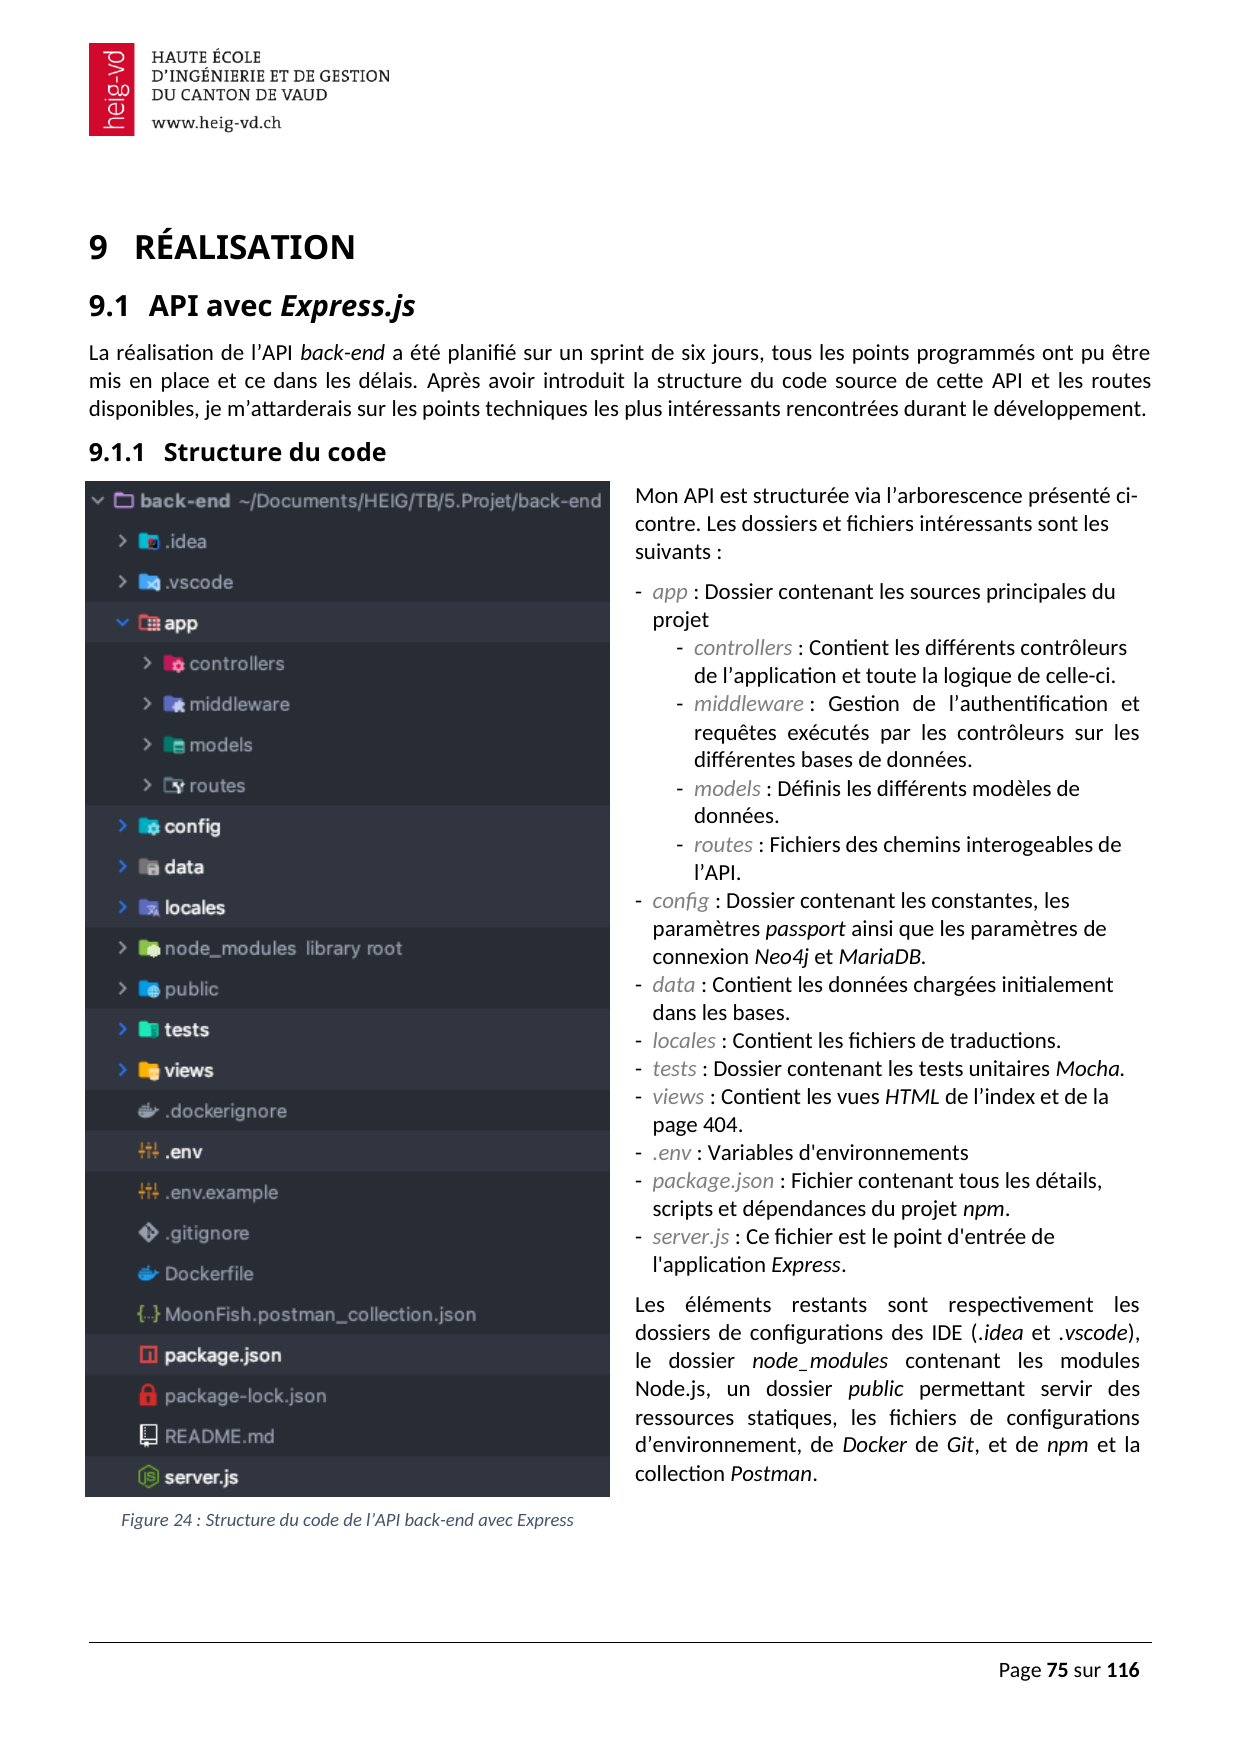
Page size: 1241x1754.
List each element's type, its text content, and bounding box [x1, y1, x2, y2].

subtitle Réalisation [89, 223, 1152, 269]
table_header Figure 24 : Structure du code de l’API back-end avec Express [74, 481, 623, 1552]
subtitle Structure du code [89, 434, 1152, 468]
picture [85, 481, 610, 1497]
picture [89, 43, 389, 136]
table_header Mon API est structurée via l’arborescence présenté ci-contre. Les dossiers et fichiers intéressants sont les suivants : app : Dossier contenant les sources principales du projet controllers : Contient les différents contrôleurs de l’application et toute la logique de celle-ci. middleware : Gestion de l’authentification et requêtes exécutés par les contrôleurs sur les différentes bases de données. models : Définis les différents modèles de données. routes : Fichiers des chemins interogeables de l’API. config : Dossier contenant les constantes, les paramètres passport ainsi que les paramètres de connexion Neo4j et MariaDB. data : Contient les données chargées initialement dans les bases. locales : Contient les fichiers de traductions. tests : Dossier contenant les tests unitaires Mocha. views : Contient les vues HTML de l’index et de la page 404. .env : Variables d'environnements package.json : Fichier contenant tous les détails, scripts et dépendances du projet npm. server.js : Ce fichier est le point d'entrée de l'application Express. Les éléments restants sont respectivement les dossiers de configurations des IDE (.idea et .vscode), le dossier node_modules contenant les modules Node.js, un dossier public permettant servir des ressources statiques, les fichiers de configurations d’environnement, de Docker de Git, et de npm et la collection Postman. [624, 481, 1152, 1552]
subtitle API avec Express.js [89, 286, 1152, 325]
text La réalisation de l’API back-end a été planifié sur un sprint de six jours, tous les points programmés ont pu être mis en place et ce dans les délais. Après avoir introduit la structure du code source de cette API et les routes disponibles, je m’attarderais sur les points techniques les plus intéressants rencontrées durant le développement. [89, 338, 1152, 422]
